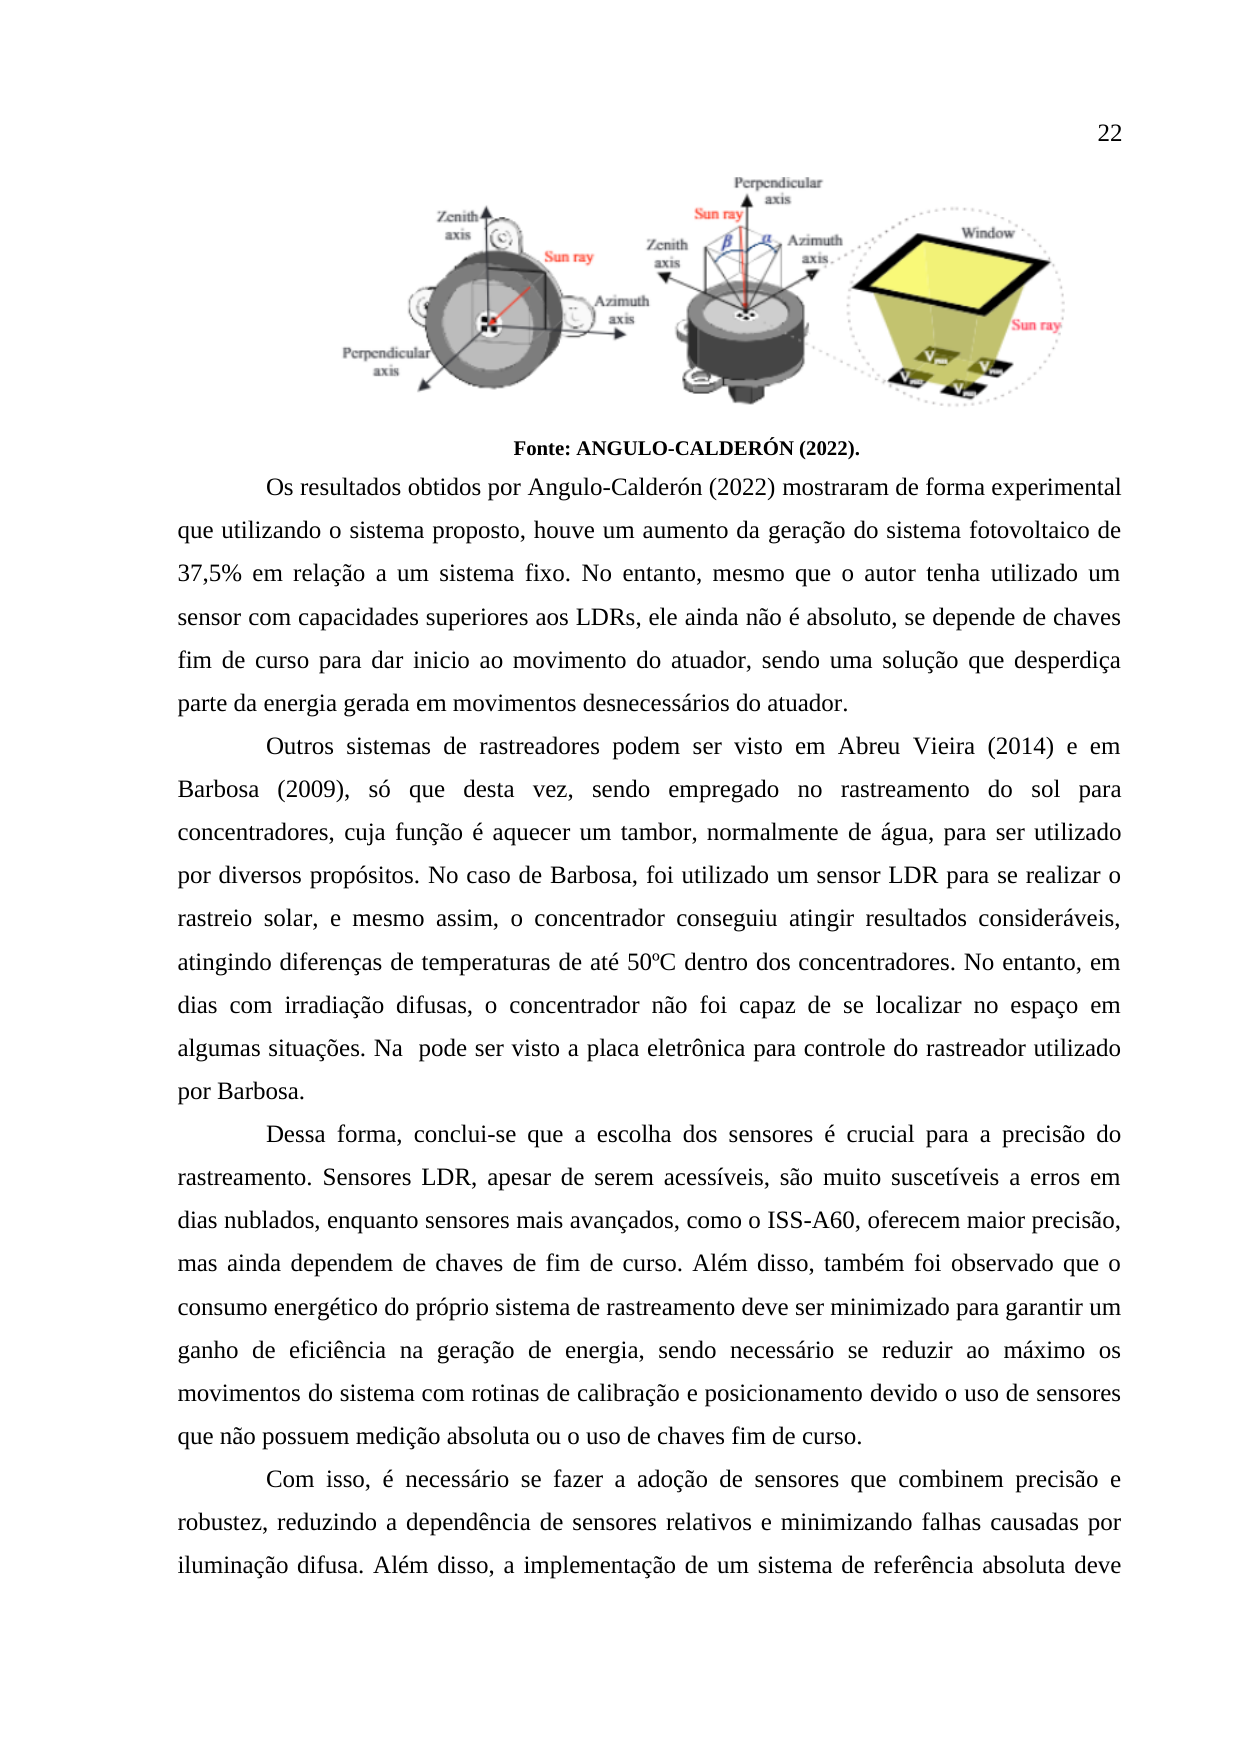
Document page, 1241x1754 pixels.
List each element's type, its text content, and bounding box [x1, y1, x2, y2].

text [177, 1464, 1122, 1579]
text Os resultados obtidos por Angulo-Calderón (2022) mostraram de forma experimental que utilizando o sistema proposto, houve um aumento da geração do sistema fotovoltaico de 37,5% em relação a um sistema fixo. No entanto, mesmo que o autor tenha utilizado um sensor com capacidades superiores aos LDRs, ele ainda não é absoluto, se depende de chaves fim de curso para dar inicio ao movimento do atuador, sendo uma solução que desperdiça parte da energia gerada em movimentos desnecessários do atuador. [177, 472, 1122, 717]
picture [288, 177, 1100, 422]
text Outros sistemas de rastreadores podem ser visto em Abreu Vieira (2014) e em Barbosa (2009), só que desta vez, sendo empregado no rastreamento do sol para concentradores, cuja função é aquecer um tambor, normalmente de água, para ser utilizado por diversos propósitos. No caso de Barbosa, foi utilizado um sensor LDR para se realizar o rastreio solar, e mesmo assim, o concentrador conseguiu atingir resultados consideráveis, atingindo diferenças de temperaturas de até 50ºC dentro dos concentradores. No entanto, em dias com irradiação difusas, o concentrador não foi capaz de se localizar no espaço em algumas situações. Na Figura 5 pode ser visto a placa eletrônica para controle do rastreador utilizado por Barbosa. [177, 731, 1122, 1105]
text Fonte: ANGULO-CALDERÓN (2022). [177, 436, 1122, 460]
text Dessa forma, conclui-se que a escolha dos sensores é crucial para a precisão do rastreamento. Sensores LDR, apesar de serem acessíveis, são muito suscetíveis a erros em dias nublados, enquanto sensores mais avançados, como o ISS-A60, oferecem maior precisão, mas ainda dependem de chaves de fim de curso. Além disso, também foi observado que o consumo energético do próprio sistema de rastreamento deve ser minimizado para garantir um ganho de eficiência na geração de energia, sendo necessário se reduzir ao máximo os movimentos do sistema com rotinas de calibração e posicionamento devido o uso de sensores que não possuem medição absoluta ou o uso de chaves fim de curso. [177, 1119, 1122, 1450]
